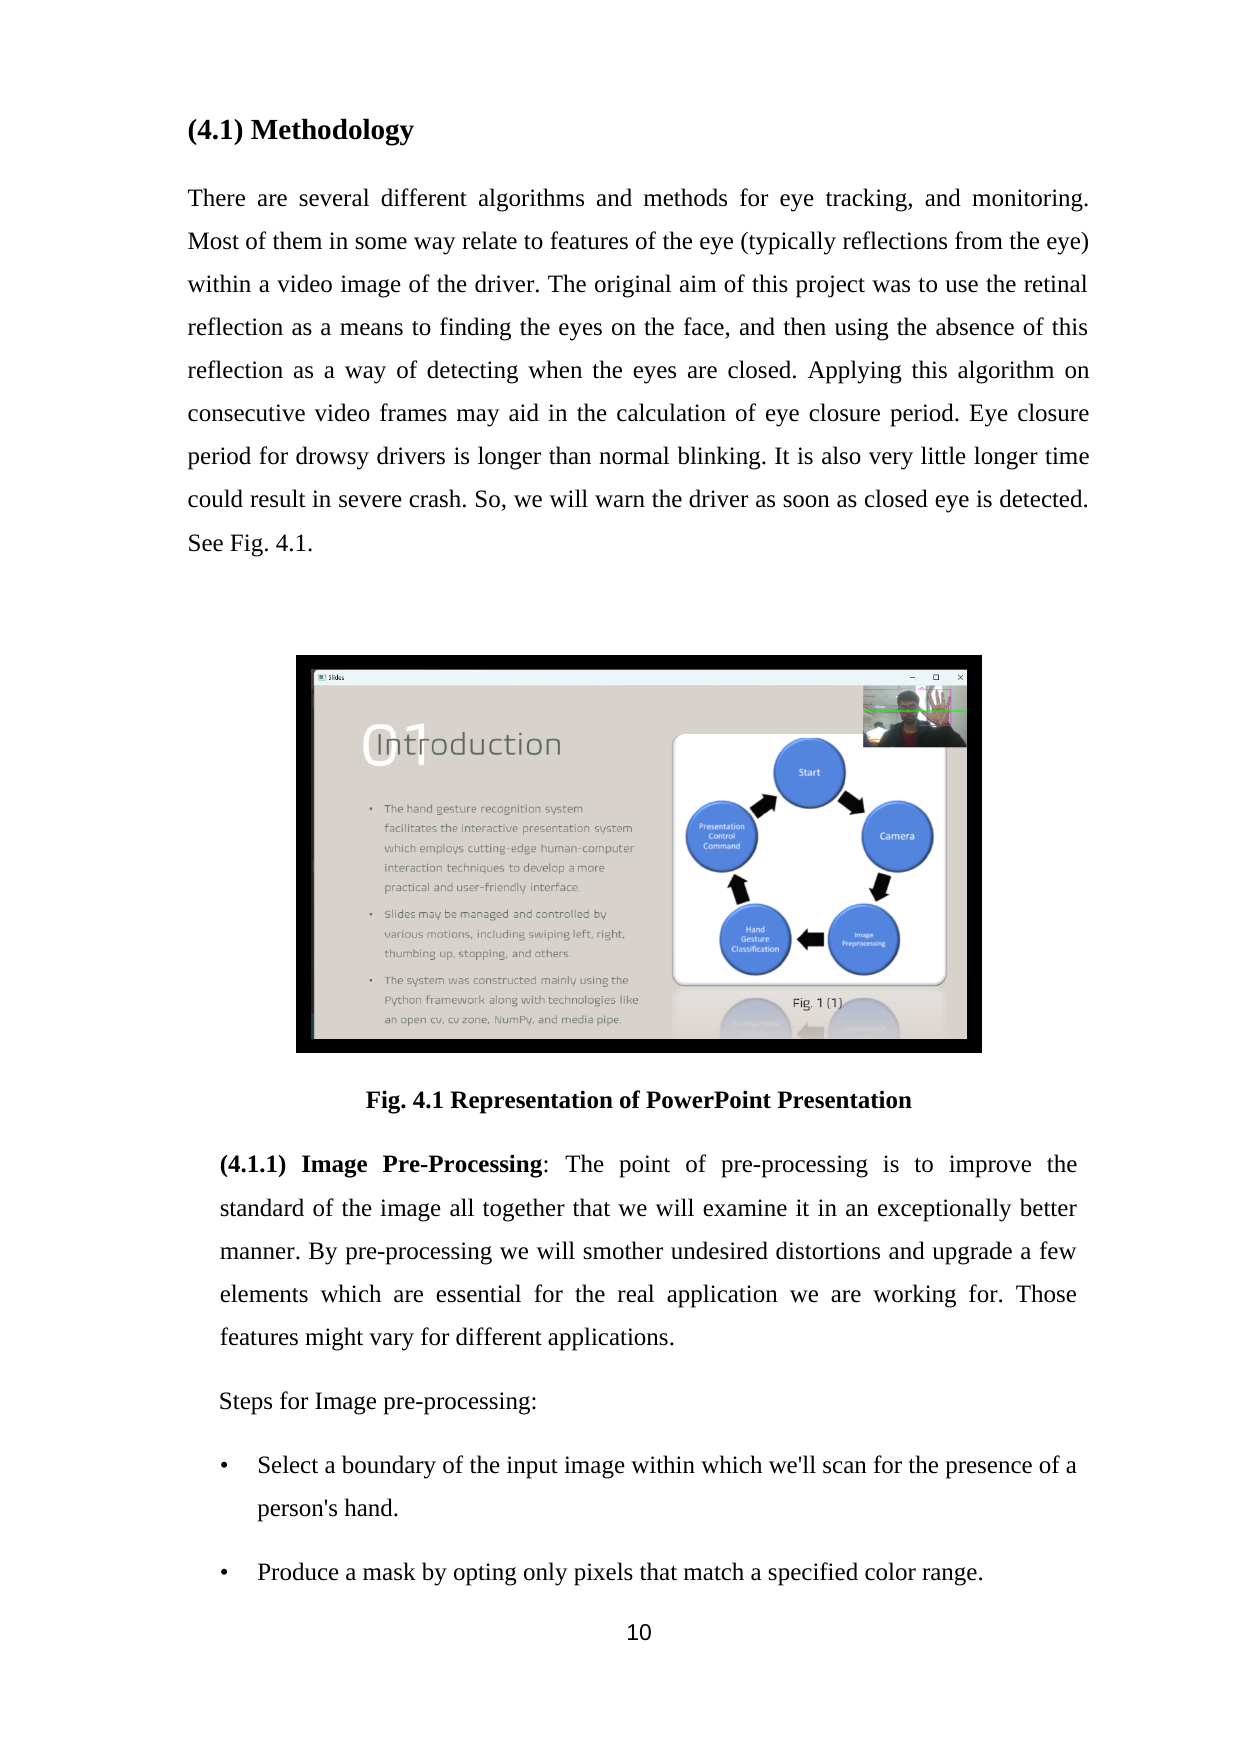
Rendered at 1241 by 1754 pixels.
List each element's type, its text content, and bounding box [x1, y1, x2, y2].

text Steps for Image pre-processing: [187, 1386, 1078, 1415]
text (4.1.1) Image Pre-Processing: The point of pre-processing is to improve the standard of the image all together that we will examine it in an exceptionally better manner. By pre-processing we will smother undesired distortions and upgrade a few elements which are essential for the real application we are working for. Those features might vary for different applications. [219, 1149, 1078, 1351]
list Select a boundary of the input image within which we'll scan for the presence of a person's hand. [219, 1450, 1078, 1522]
subtitle (4.1) Methodology [187, 112, 1090, 146]
picture [311, 669, 967, 1039]
subtitle There are several different algorithms and methods for eye tracking, and monitoring. Most of them in some way relate to features of the eye (typically reflections from the eye) within a video image of the driver. The original aim of this project was to use the retinal reflection as a means to finding the eyes on the face, and then using the absence of this reflection as a way of detecting when the eyes are closed. Applying this algorithm on consecutive video frames may aid in the calculation of eye closure period. Eye closure period for drowsy drivers is longer than normal blinking. It is also very little longer time could result in severe crash. So, we will warn the driver as soon as closed eye is detected. See Fig. 4.1. [187, 183, 1090, 556]
list Produce a mask by opting only pixels that match a specified color range. [219, 1557, 1078, 1586]
text Fig. 4.1 Representation of PowerPoint Presentation [187, 1086, 1090, 1114]
